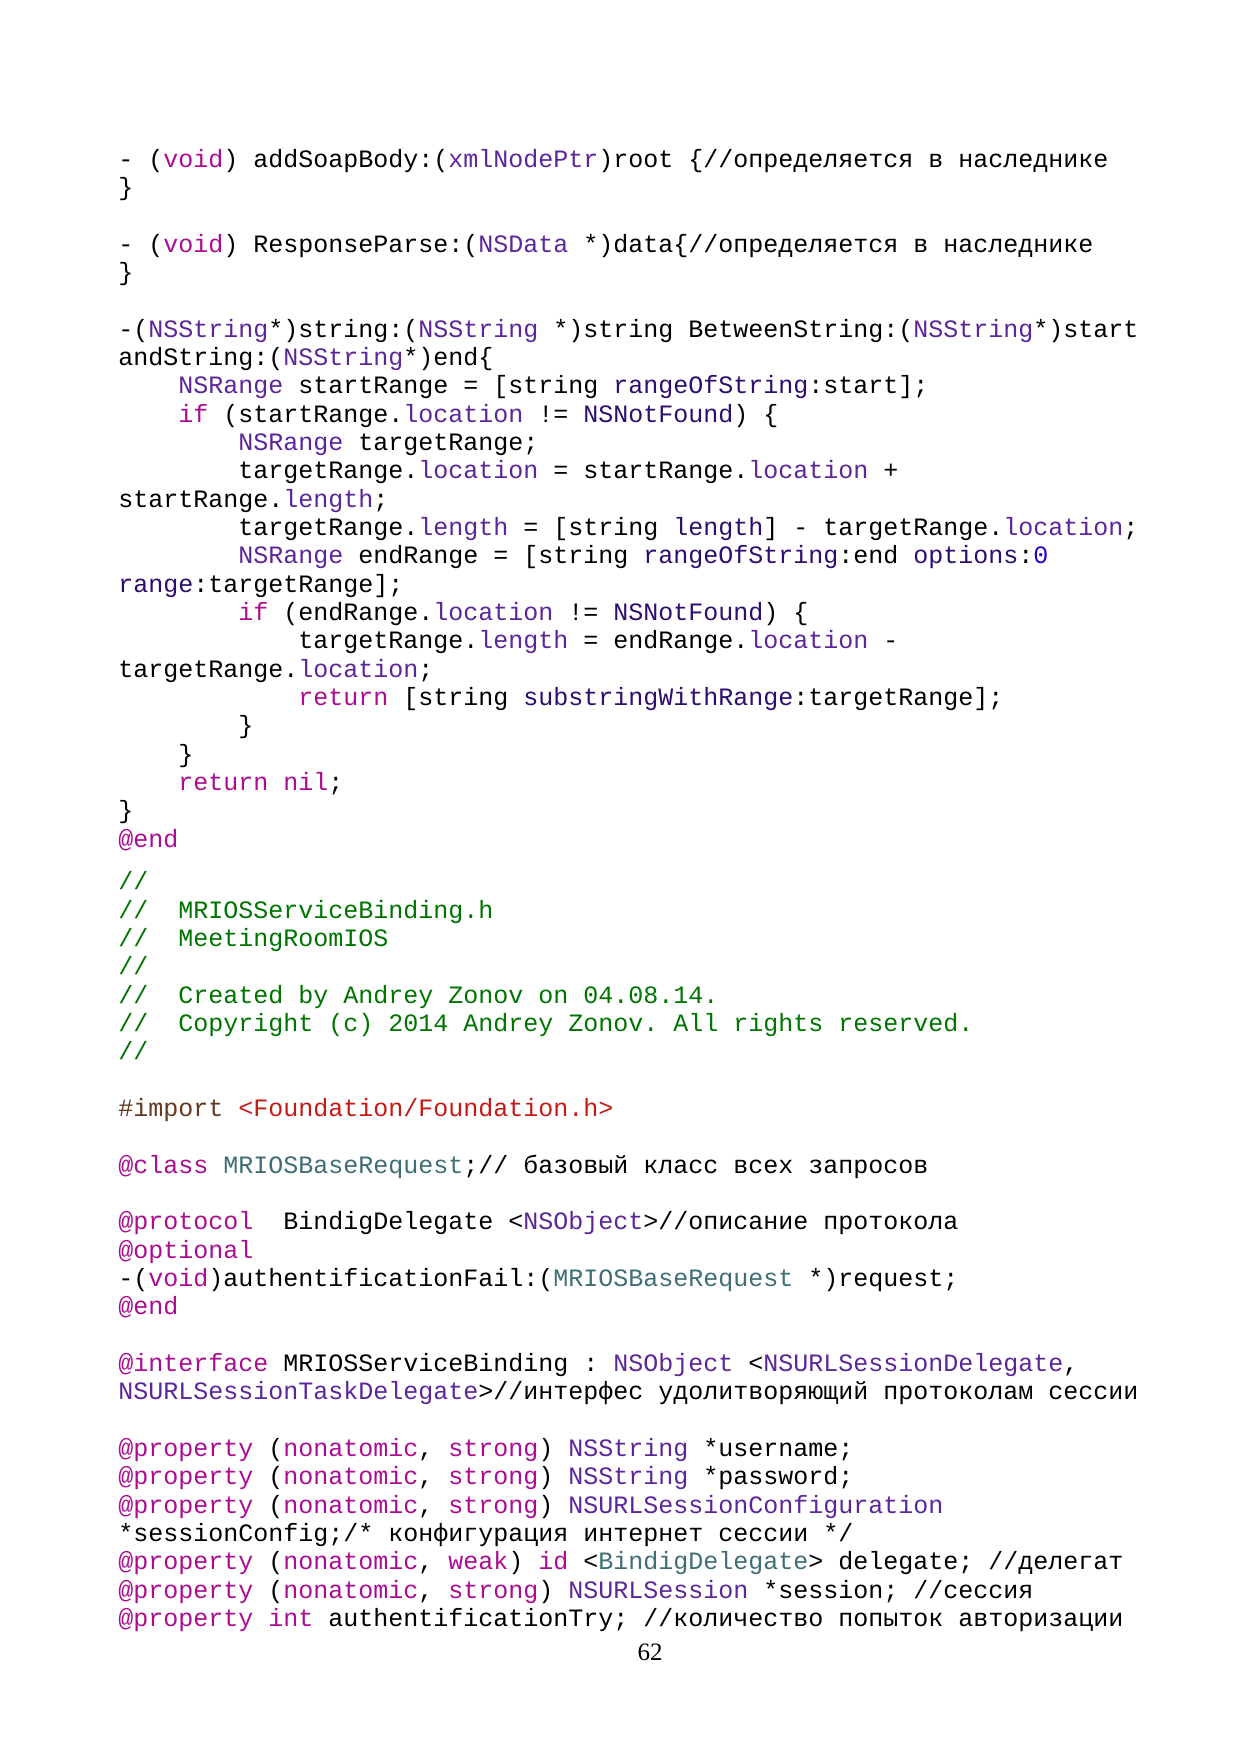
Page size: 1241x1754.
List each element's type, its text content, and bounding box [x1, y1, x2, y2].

text -(NSString*)string:(NSString *)string BetweenString:(NSString*)start andString:(NSString*)end{ [118, 316, 1181, 373]
text @interface MRIOSServiceBinding : NSObject <NSURLSessionDelegate, NSURLSessionTaskDelegate>//интерфес удолитворяющий протоколам сессии [118, 1351, 1181, 1407]
text @end [118, 826, 1181, 855]
text #import <Foundation/Foundation.h> [118, 1096, 1181, 1124]
text @property (nonatomic, strong) NSURLSessionConfiguration *sessionConfig;/* конфигурация интернет сессии */ [118, 1492, 1181, 1549]
text // [118, 954, 1181, 982]
text NSRange endRange = [string rangeOfString:end options:0 range:targetRange]; [118, 543, 1181, 600]
text - (void) ResponseParse:(NSData *)data{//определяется в наследнике [118, 231, 1181, 260]
text // Copyright (c) 2014 Andrey Zonov. All rights reserved. [118, 1011, 1181, 1039]
text @end [118, 1294, 1181, 1322]
text @protocol BindigDelegate <NSObject>//описание протокола [118, 1209, 1181, 1237]
text // Created by Andrey Zonov on 04.08.14. [118, 982, 1181, 1011]
text if (endRange.location != NSNotFound) { [118, 600, 1181, 628]
text } [118, 175, 1181, 203]
text } [118, 798, 1181, 826]
text NSRange startRange = [string rangeOfString:start]; [118, 373, 1181, 401]
text // MRIOSServiceBinding.h [118, 897, 1181, 926]
text - (void) addSoapBody:(xmlNodePtr)root {//определяется в наследнике [118, 146, 1181, 175]
text @class MRIOSBaseRequest;// базовый класс всех запросов [118, 1152, 1181, 1181]
text return [string substringWithRange:targetRange]; [118, 685, 1181, 713]
text NSRange targetRange; [118, 430, 1181, 458]
text } [118, 260, 1181, 288]
text @property (nonatomic, strong) NSString *username; [118, 1436, 1181, 1464]
text @property (nonatomic, weak) id <BindigDelegate> delegate; //делегат [118, 1549, 1181, 1577]
text targetRange.length = [string length] - targetRange.location; [118, 515, 1181, 543]
text // [118, 1039, 1181, 1067]
text // [118, 869, 1181, 897]
text -(void)authentificationFail:(MRIOSBaseRequest *)request; [118, 1266, 1181, 1294]
text if (startRange.location != NSNotFound) { [118, 401, 1181, 430]
text @property int authentificationTry; //количество попыток авторизации [118, 1606, 1181, 1634]
text @optional [118, 1237, 1181, 1266]
text } [118, 713, 1181, 741]
text } [118, 741, 1181, 770]
text targetRange.location = startRange.location + startRange.length; [118, 458, 1181, 515]
text targetRange.length = endRange.location - targetRange.location; [118, 628, 1181, 685]
text @property (nonatomic, strong) NSString *password; [118, 1464, 1181, 1492]
text // MeetingRoomIOS [118, 926, 1181, 954]
text @property (nonatomic, strong) NSURLSession *session; //сессия [118, 1577, 1181, 1606]
text return nil; [118, 770, 1181, 798]
